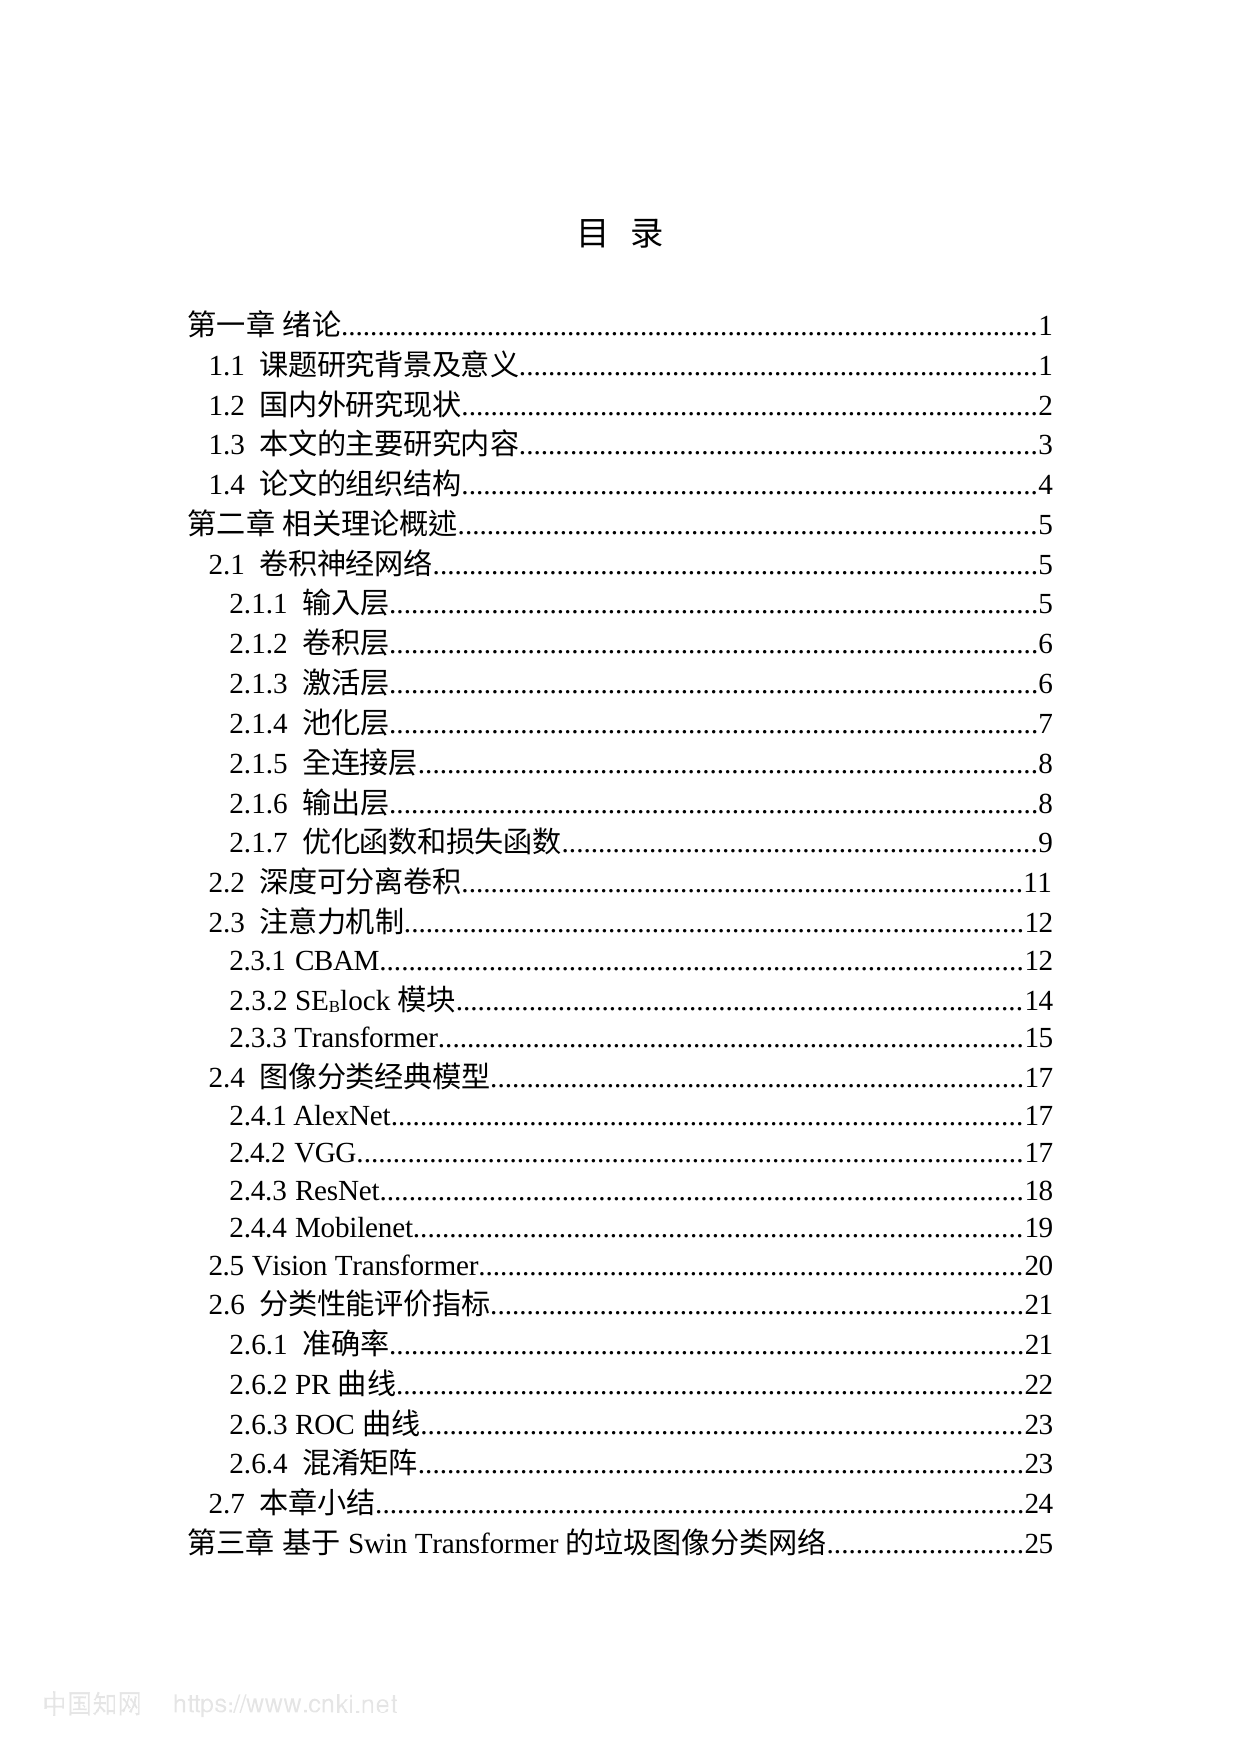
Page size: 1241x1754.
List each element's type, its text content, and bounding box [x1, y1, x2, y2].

picture [337, 1694, 352, 1713]
picture [356, 1695, 397, 1713]
picture [44, 1691, 140, 1716]
text 目 录 [115, 209, 1125, 255]
